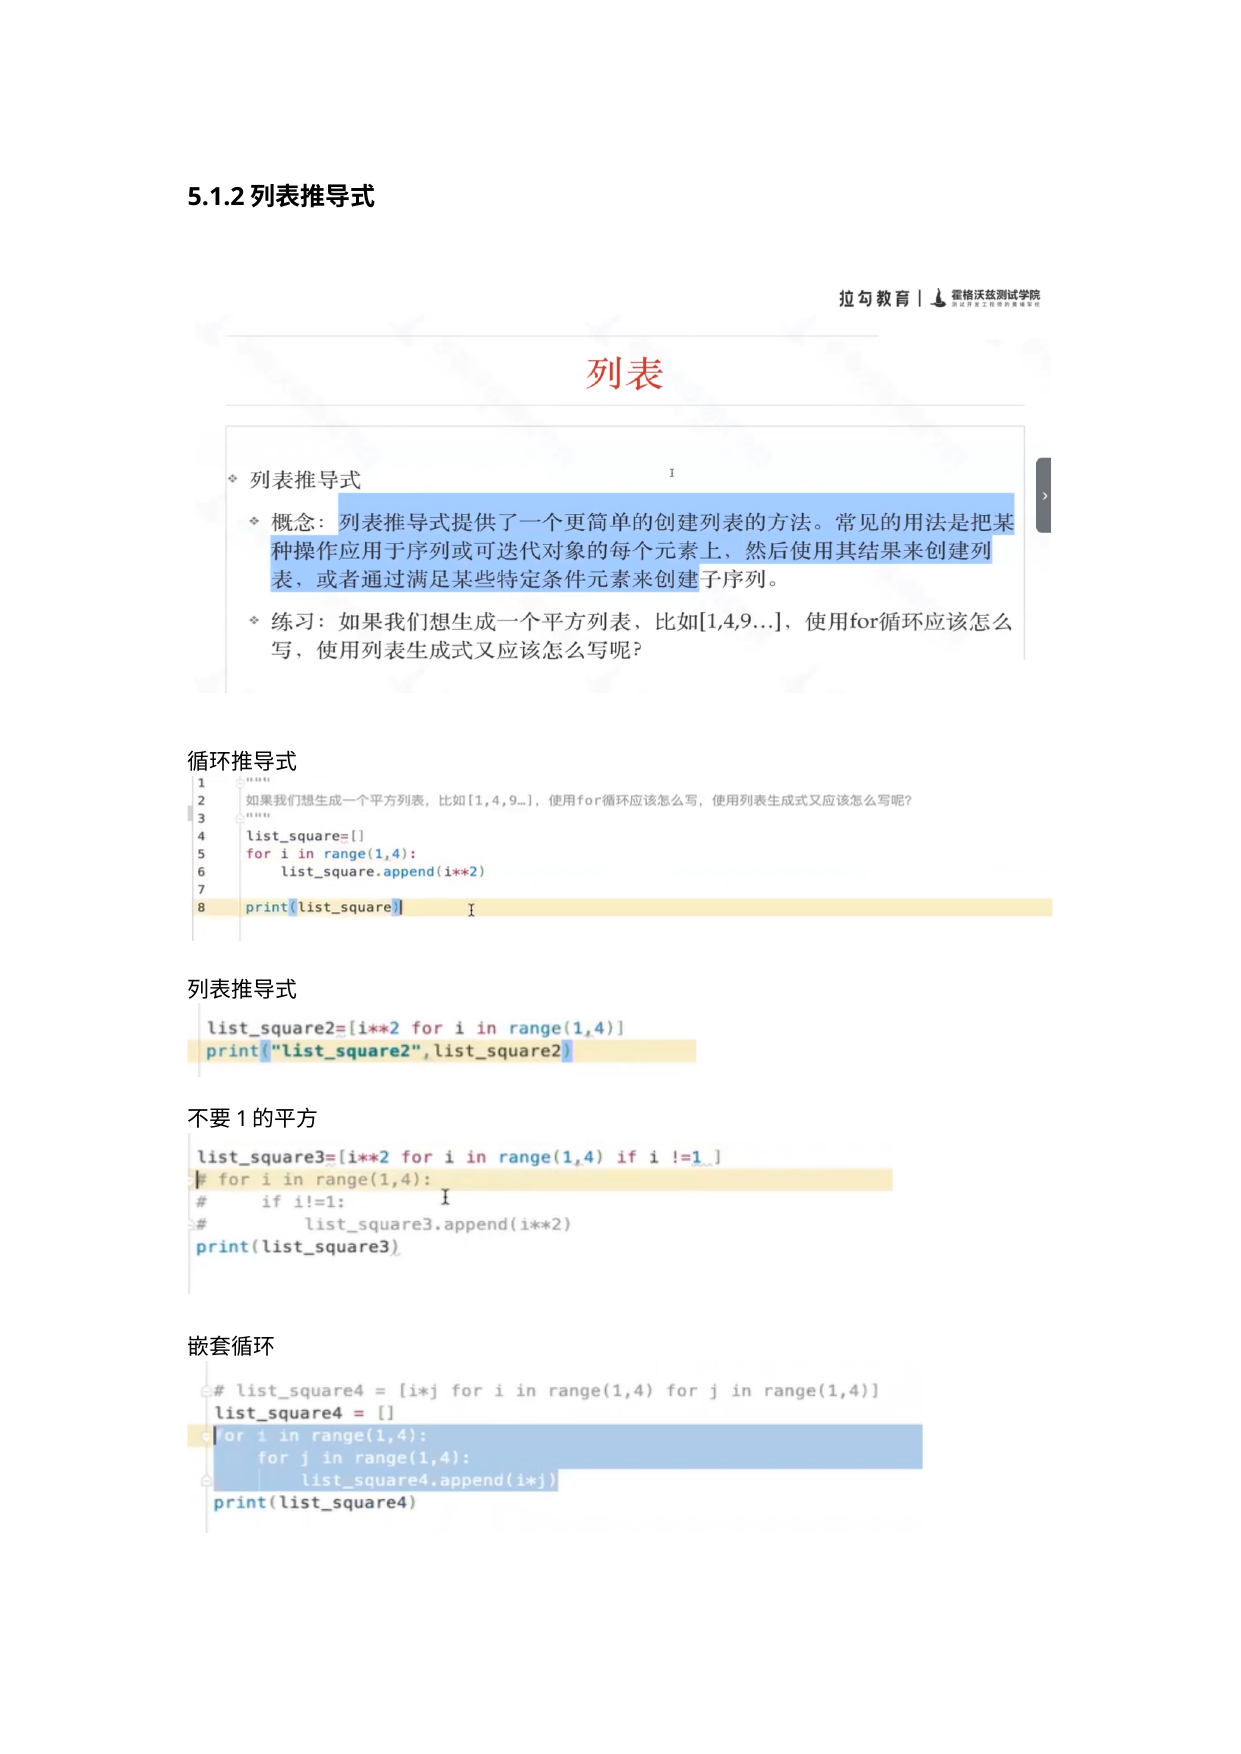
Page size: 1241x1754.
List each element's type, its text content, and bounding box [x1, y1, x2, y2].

text 嵌套循环 [187, 1329, 1053, 1361]
picture [187, 1133, 893, 1294]
text 列表推导式 [187, 971, 1053, 1004]
text 不要1的平方 [187, 1101, 1053, 1134]
picture [187, 776, 1053, 941]
picture [187, 1003, 697, 1077]
subtitle 5.1.2列表推导式 [187, 162, 1053, 227]
picture [187, 1361, 923, 1533]
picture [187, 288, 1051, 693]
text 循环推导式 [187, 744, 1053, 776]
